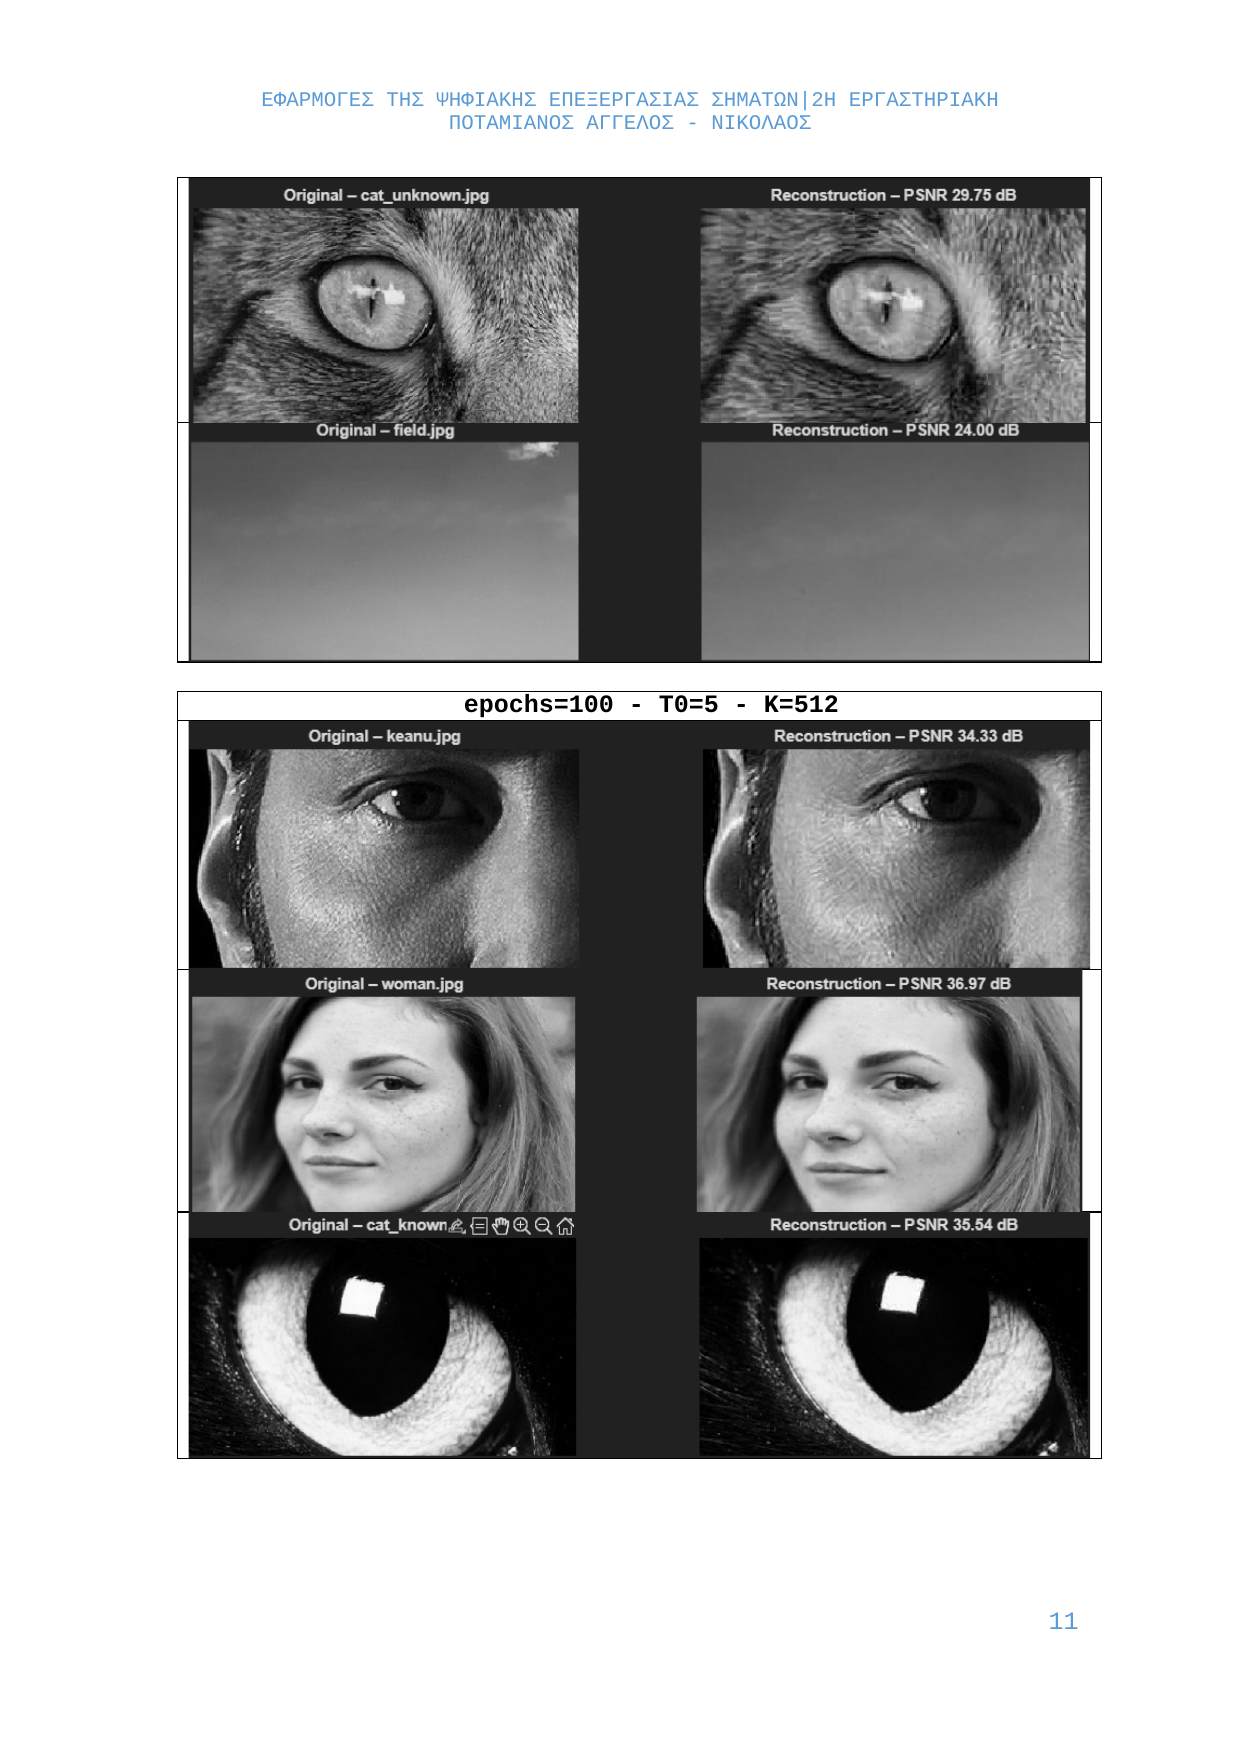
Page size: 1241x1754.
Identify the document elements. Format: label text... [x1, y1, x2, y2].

table_cell [1091, 1213, 1101, 1457]
table_cell [1091, 178, 1101, 422]
picture [188, 721, 1091, 1458]
picture [188, 178, 1091, 662]
table_cell [178, 1213, 188, 1457]
table_cell [178, 721, 188, 968]
table_header epochs=100 - T0=5 - K=512 [178, 692, 1101, 720]
table_cell [178, 423, 188, 661]
table_cell [1083, 970, 1101, 1211]
table_cell [178, 178, 188, 422]
table_cell [178, 970, 188, 1211]
table_cell [1091, 721, 1101, 968]
table_cell [1090, 423, 1101, 661]
